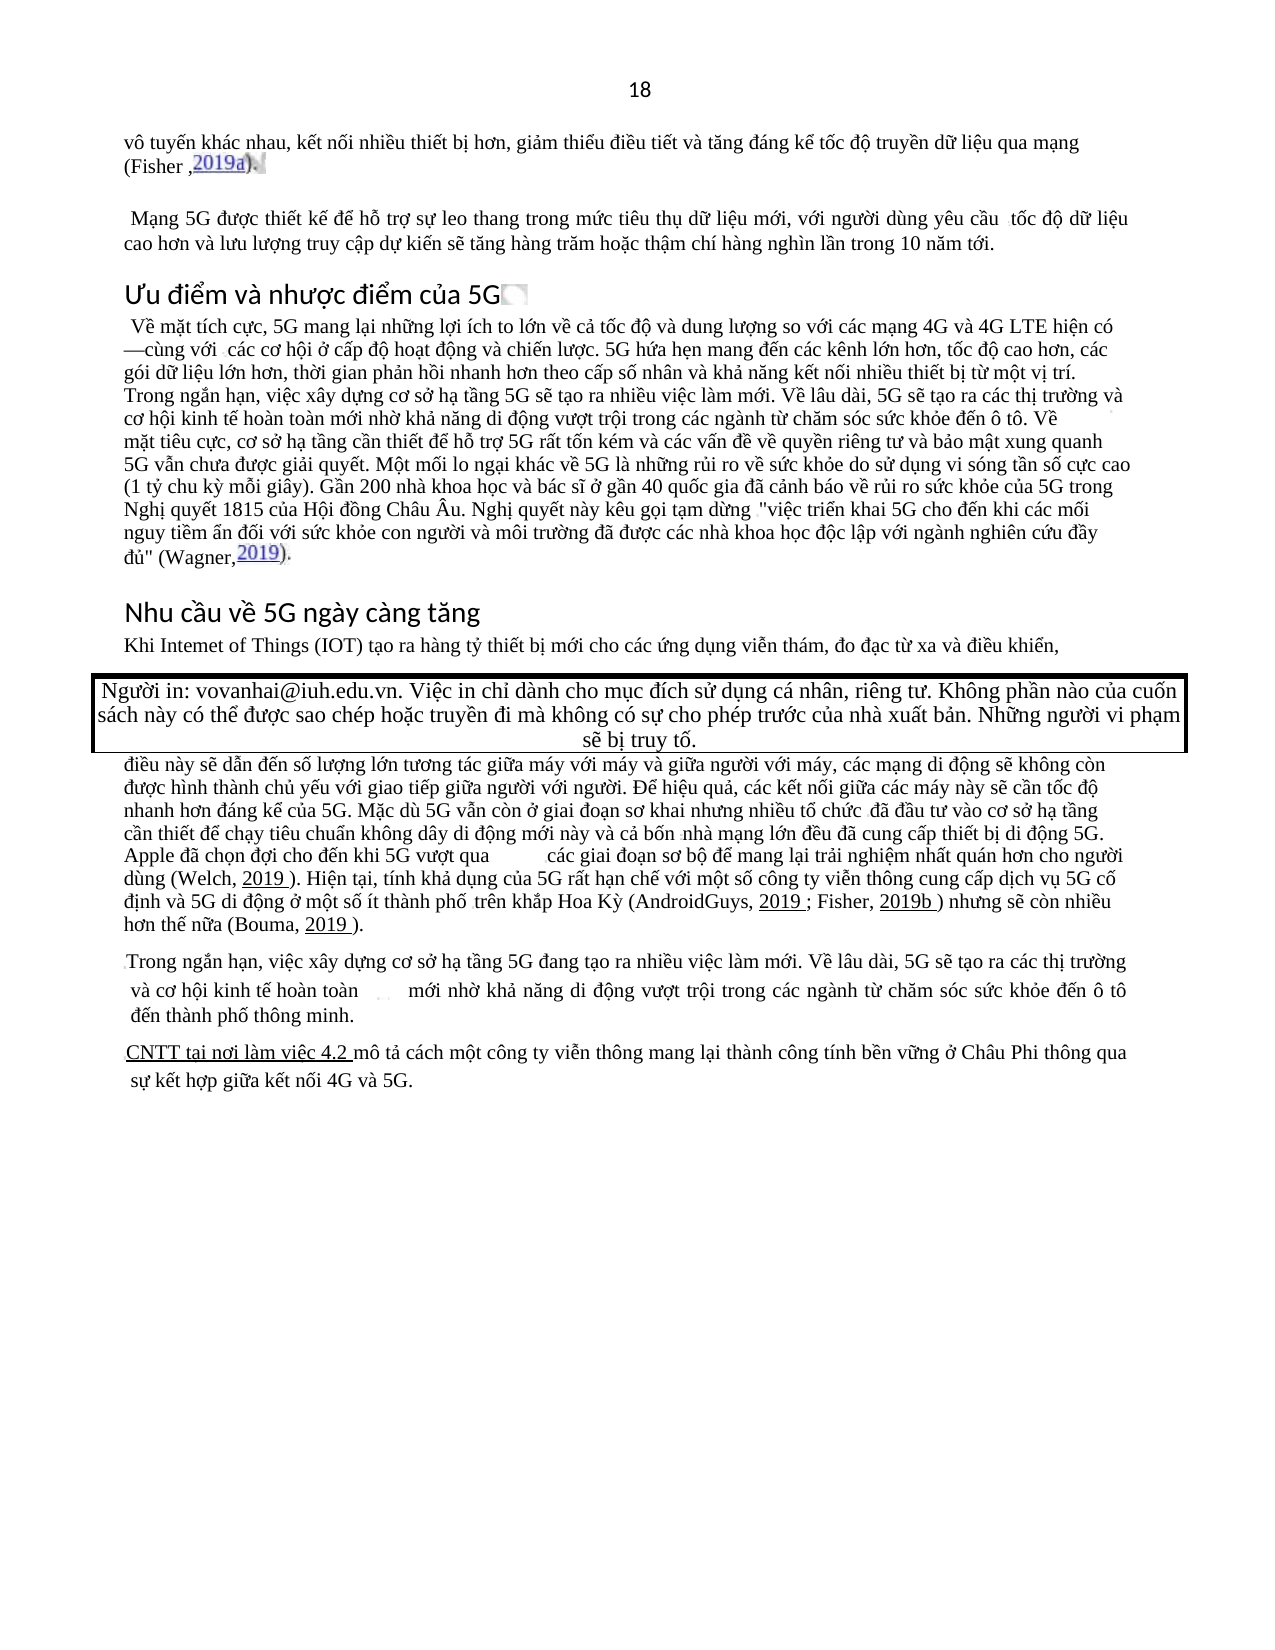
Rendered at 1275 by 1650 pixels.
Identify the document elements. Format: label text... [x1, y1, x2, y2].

picture [501, 284, 528, 305]
text Trong ngắn hạn, việc xây dựng cơ sở hạ tầng 5G đang tạo ra nhiều việc làm mới. Về lâu dài, 5G sẽ tạo ra các thị trường và cơ hội kinh tế hoàn toàn mới nhờ khả năng di động vượt trội trong các ngành từ chăm sóc sức khỏe đến ô tô đến thành phố thông minh. [123, 949, 1128, 1027]
picture [222, 350, 228, 357]
text điều này sẽ dẫn đến số lượng lớn tương tác giữa máy với máy và giữa người với máy, các mạng di động sẽ không còn được hình thành chủ yếu với giao tiếp giữa người với người. Để hiệu quả, các kết nối giữa các máy này sẽ cần tốc độ nhanh hơn đáng kể của 5G. Mặc dù 5G vẫn còn ở giai đoạn sơ khai nhưng nhiều tổ chức đã đầu tư vào cơ sở hạ tầng cần thiết để chạy tiêu chuẩn không dây di động mới này và cả bốn nhà mạng lớn đều đã cung cấp thiết bị di động 5G. Apple đã chọn đợi cho đến khi 5G vượt qua các giai đoạn sơ bộ để mang lại trải nghiệm nhất quán hơn cho người dùng (Welch, 2019 ). Hiện tại, tính khả dụng của 5G rất hạn chế với một số công ty viễn thông cung cấp dịch vụ 5G cố định và 5G di động ở một số ít thành phố trên khắp Hoa Kỳ (AndroidGuys, 2019 ; Fisher, 2019b ) nhưng sẽ còn nhiều hơn thế nữa (Bouma, 2019 ). [123, 753, 1131, 936]
picture [236, 543, 291, 565]
text Mạng 5G được thiết kế để hỗ trợ sự leo thang trong mức tiêu thụ dữ liệu mới, với người dùng yêu cầu tốc độ dữ liệu cao hơn và lưu lượng truy cập dự kiến sẽ tăng hàng trăm hoặc thậm chí hàng nghìn lần trong 10 năm tới. [123, 206, 1128, 255]
text CNTT tại nơi làm việc 4.2 mô tả cách một công ty viễn thông mang lại thành công tính bền vững ở Châu Phi thông qua sự kết hợp giữa kết nối 4G và 5G. [123, 1040, 1128, 1092]
text Người in: vovanhai@iuh.edu.vn. Việc in chỉ dành cho mục đích sử dụng cá nhân, riêng tư. Không phần nào của cuốn sách này có thể được sao chép hoặc truyền đi mà không có sự cho phép trước của nhà xuất bản. Những người vi phạm sẽ bị truy tố. [95, 679, 1184, 752]
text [123, 131, 1131, 178]
text Về mặt tích cực, 5G mang lại những lợi ích to lớn về cả tốc độ và dung lượng so với các mạng 4G và 4G LTE hiện có—cùng với các cơ hội ở cấp độ hoạt động và chiến lược. 5G hứa hẹn mang đến các kênh lớn hơn, tốc độ cao hơn, các gói dữ liệu lớn hơn, thời gian phản hồi nhanh hơn theo cấp số nhân và khả năng kết nối nhiều thiết bị từ một vị trí. Trong ngắn hạn, việc xây dựng cơ sở hạ tầng 5G sẽ tạo ra nhiều việc làm mới. Về lâu dài, 5G sẽ tạo ra các thị trường và cơ hội kinh tế hoàn toàn mới nhờ khả năng di động vượt trội trong các ngành từ chăm sóc sức khỏe đến ô tô. Về mặt tiêu cực, cơ sở hạ tầng cần thiết để hỗ trợ 5G rất tốn kém và các vấn đề về quyền riêng tư và bảo mật xung quanh 5G vẫn chưa được giải quyết. Một mối lo ngại khác về 5G là những rủi ro về sức khỏe do sử dụng vi sóng tần số cực cao (1 tỷ chu kỳ mỗi giây). Gần 200 nhà khoa học và bác sĩ ở gần 40 quốc gia đã cảnh báo về rủi ro sức khỏe của 5G trong Nghị quyết 1815 của Hội đồng Châu Âu. Nghị quyết này kêu gọi tạm dừng "việc triển khai 5G cho đến khi các mối nguy tiềm ẩn đối với sức khỏe con người và môi trường đã được các nhà khoa học độc lập với ngành nghiên cứu đầy đủ" (Wagner, [123, 315, 1131, 569]
picture [192, 152, 266, 174]
text Khi Intemet of Things (IOT) tạo ra hàng tỷ thiết bị mới cho các ứng dụng viễn thám, đo đạc từ xa và điều khiển, [123, 633, 1128, 657]
subtitle Ưu điểm và nhược điểm của 5G [124, 276, 1184, 312]
subtitle Nhu cầu về 5G ngày càng tăng [124, 594, 1184, 630]
